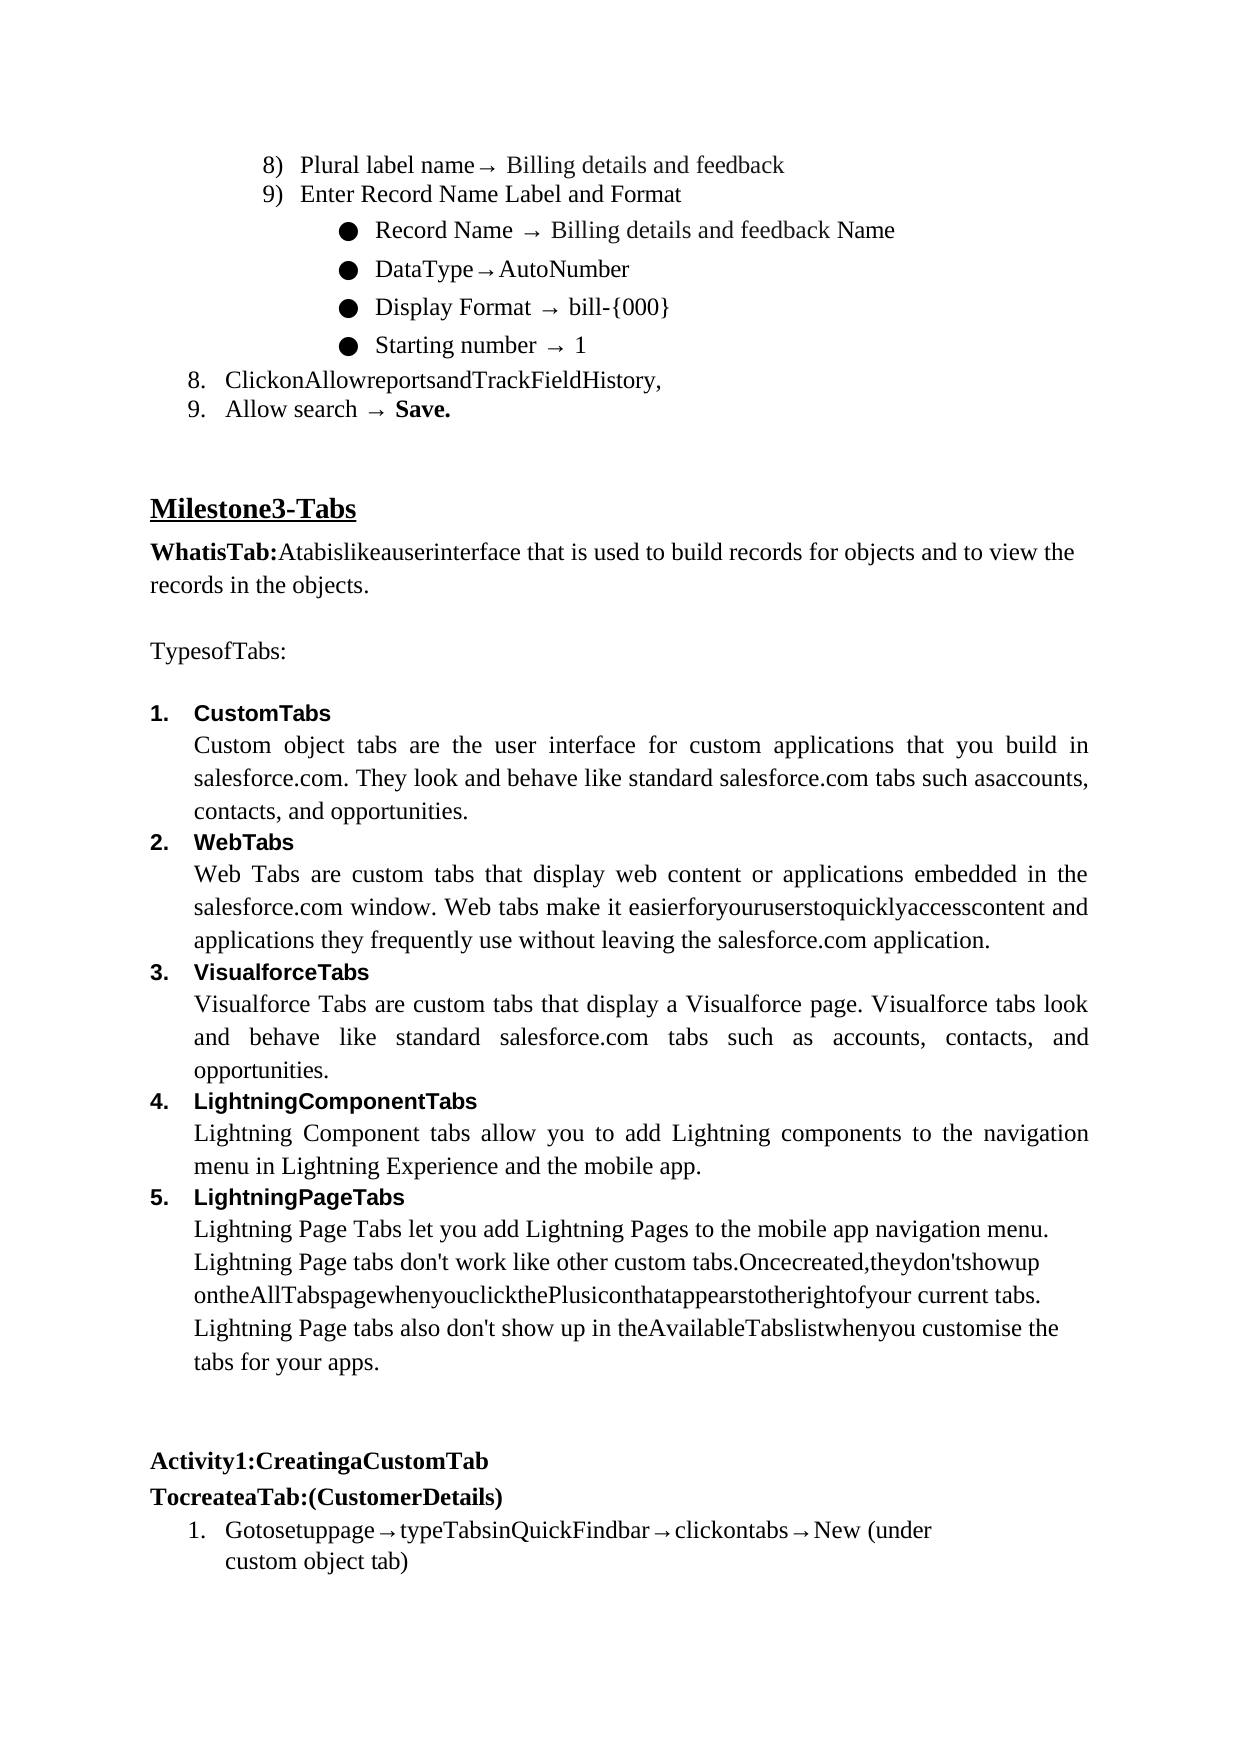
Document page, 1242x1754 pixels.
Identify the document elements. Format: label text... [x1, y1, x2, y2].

list LightningPageTabs [150, 1184, 1179, 1211]
text Custom object tabs are the user interface for custom applications that you build in salesforce.com. They look and behave like standard salesforce.com tabs such asaccounts, contacts, and opportunities. [194, 730, 1090, 825]
text Lightning Component tabs allow you to add Lightning components to the navigation menu in Lightning Experience and the mobile app. [194, 1118, 1090, 1180]
text Milestone3-Tabs [150, 491, 1179, 525]
subtitle Activity1:CreatingaCustomTab TocreateaTab:(CustomerDetails) [150, 1446, 545, 1511]
list Enter Record Name Label and Format [262, 179, 1179, 207]
list VisualforceTabs [150, 958, 1179, 985]
text Lightning Page Tabs let you add Lightning Pages to the mobile app navigation menu. Lightning Page tabs don't work like other custom tabs.Oncecreated,theydon'tshowup ontheAllTabspagewhenyouclickthePlusiconthatappearstotherightofyour current tabs. Lightning Page tabs also don't show up in theAvailableTabslistwhenyou customise the tabs for your apps. [194, 1214, 1088, 1375]
text Visualforce Tabs are custom tabs that display a Visualforce page. Visualforce tabs look and behave like standard salesforce.com tabs such as accounts, contacts, and opportunities. [194, 989, 1090, 1084]
list CustomTabs [150, 700, 1179, 726]
list ClickonAllowreportsandTrackFieldHistory, [187, 365, 1179, 394]
list LightningComponentTabs [150, 1088, 1179, 1114]
list Display Format → bill-{000} [337, 288, 1179, 323]
text Web Tabs are custom tabs that display web content or applications embedded in the salesforce.com window. Web tabs make it easierforyouruserstoquicklyaccesscontent and applications they frequently use without leaving the salesforce.com application. [194, 859, 1089, 954]
list Record Name → Billing details and feedback Name [337, 212, 1179, 246]
list Plural label name→ Billing details and feedback [262, 150, 1179, 179]
list WebTabs [150, 829, 1179, 856]
text custom object tab) [225, 1546, 1179, 1575]
list Gotosetuppage→typeTabsinQuickFindbar→clickontabs→New (under [187, 1519, 1179, 1543]
list Starting number → 1 [337, 327, 1179, 361]
list DataType→AutoNumber [337, 250, 1179, 284]
list Allow search → Save. [187, 394, 1179, 423]
text TypesofTabs: [150, 636, 1179, 665]
text WhatisTab:Atabislikeauserinterface that is used to build records for objects and to view the records in the objects. [150, 537, 1088, 599]
